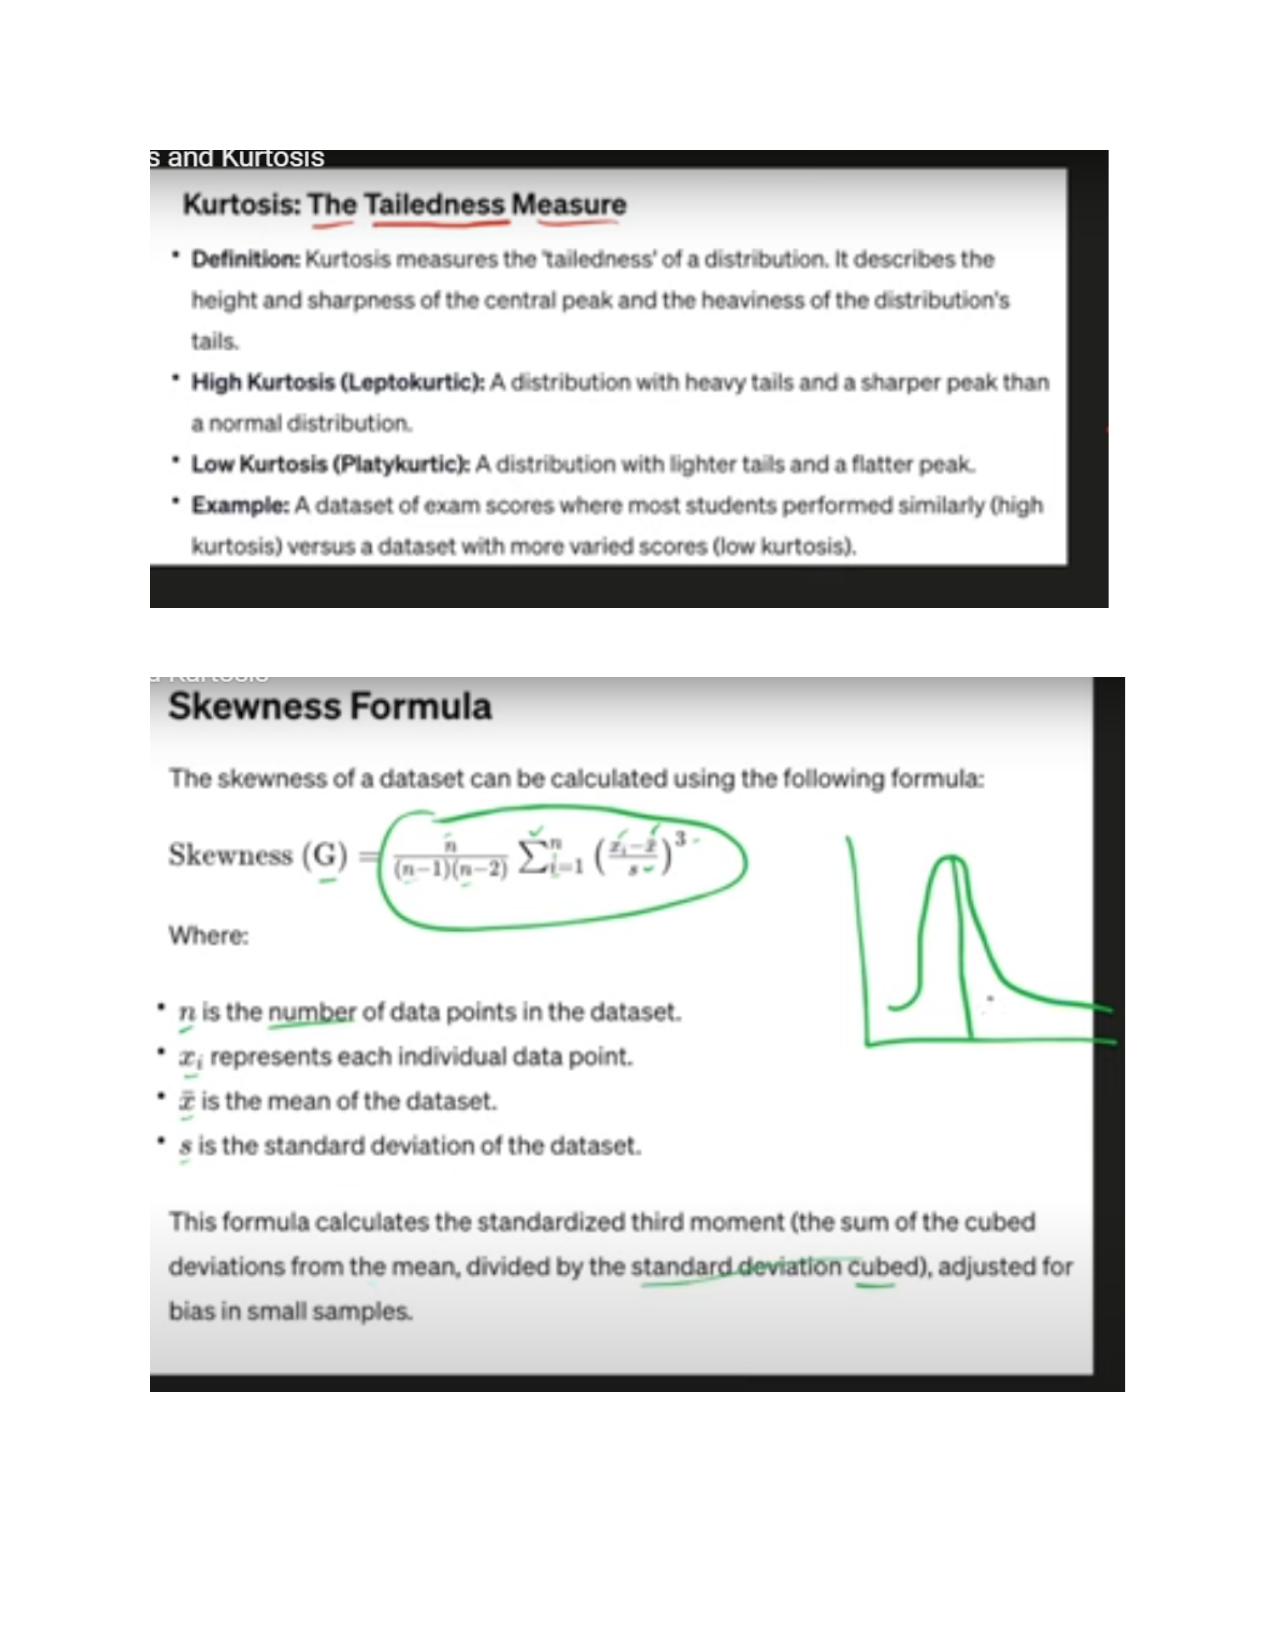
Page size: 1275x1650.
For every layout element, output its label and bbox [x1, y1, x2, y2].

picture [150, 677, 1125, 1392]
picture [150, 150, 1109, 608]
